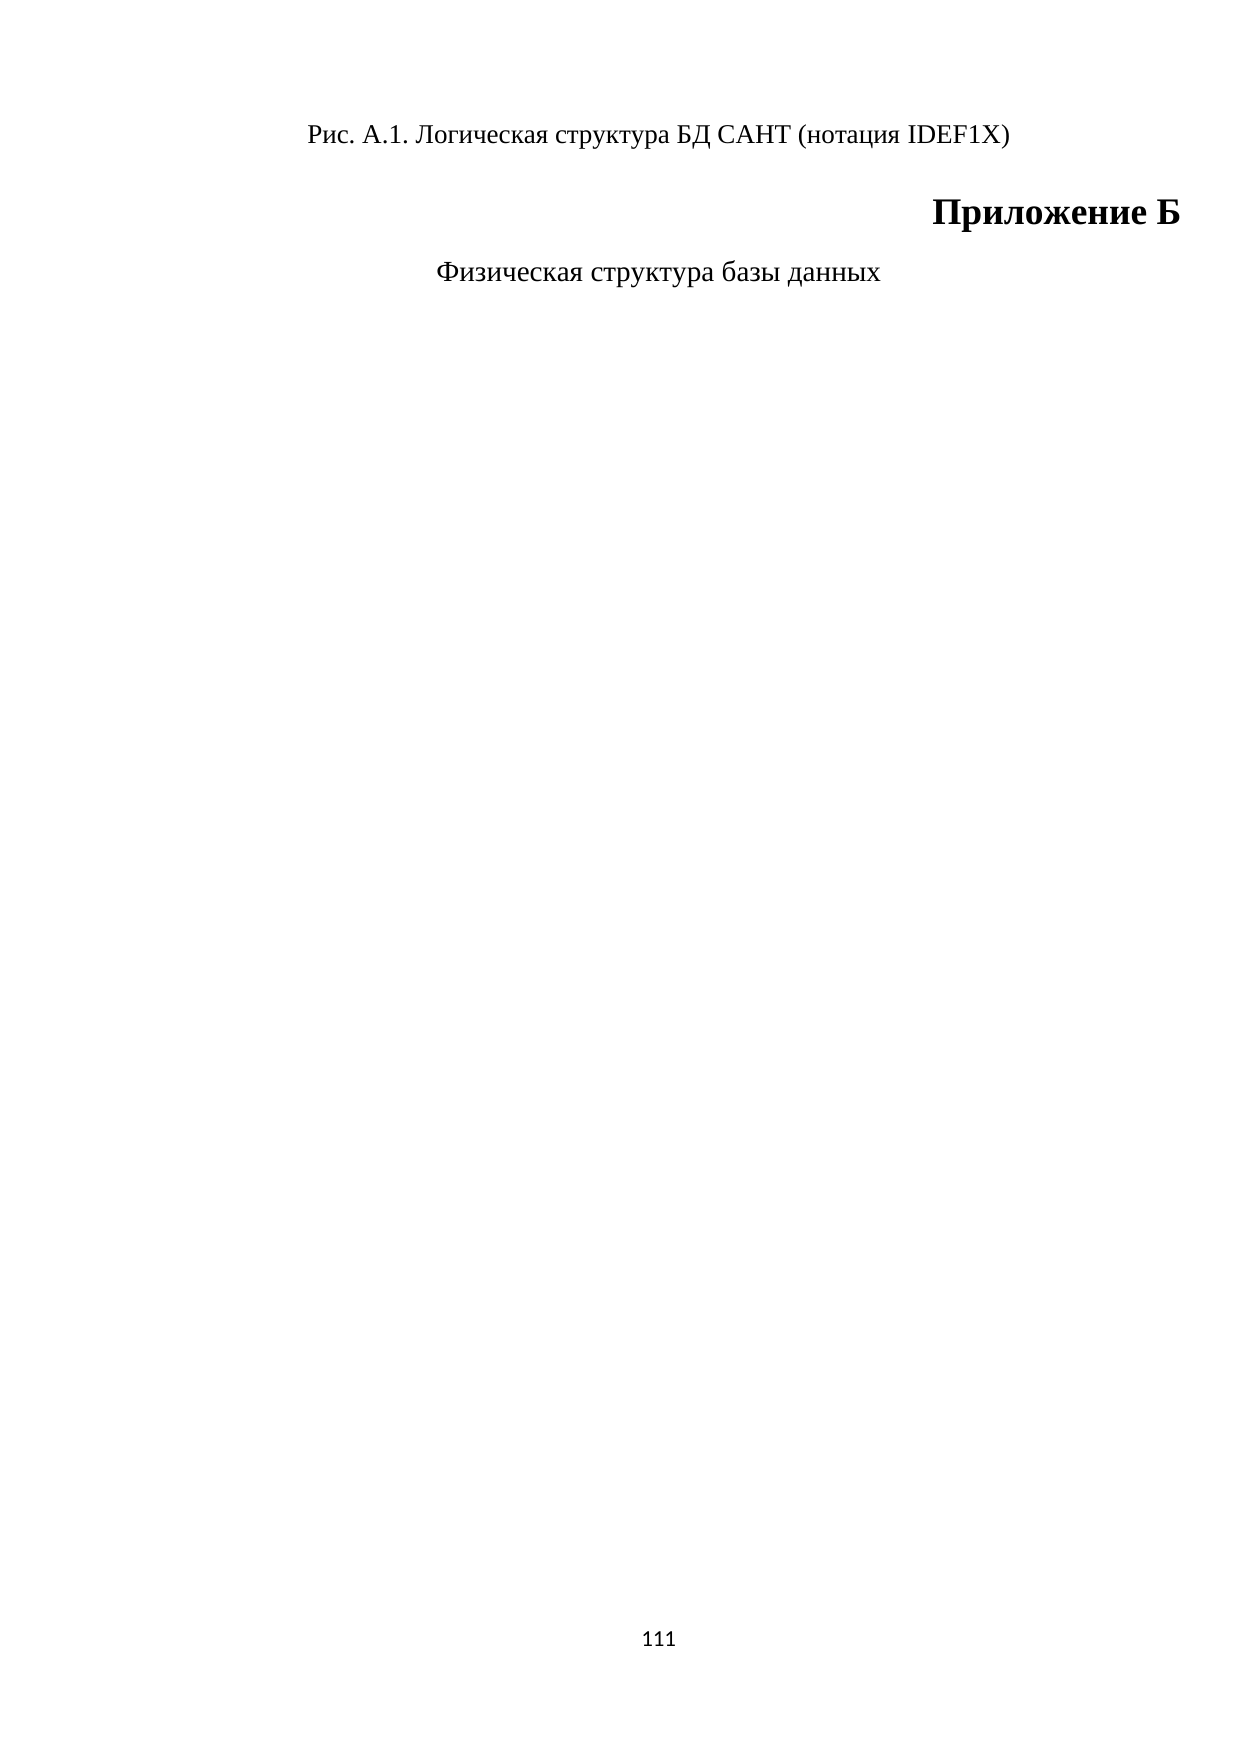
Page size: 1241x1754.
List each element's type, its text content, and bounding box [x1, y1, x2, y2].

subtitle Приложение Б [136, 190, 1181, 233]
text Физическая структура базы данных [136, 254, 1181, 288]
text Рис. А.1. Логическая структура БД САНТ (нотация IDEF1X) [136, 118, 1181, 149]
